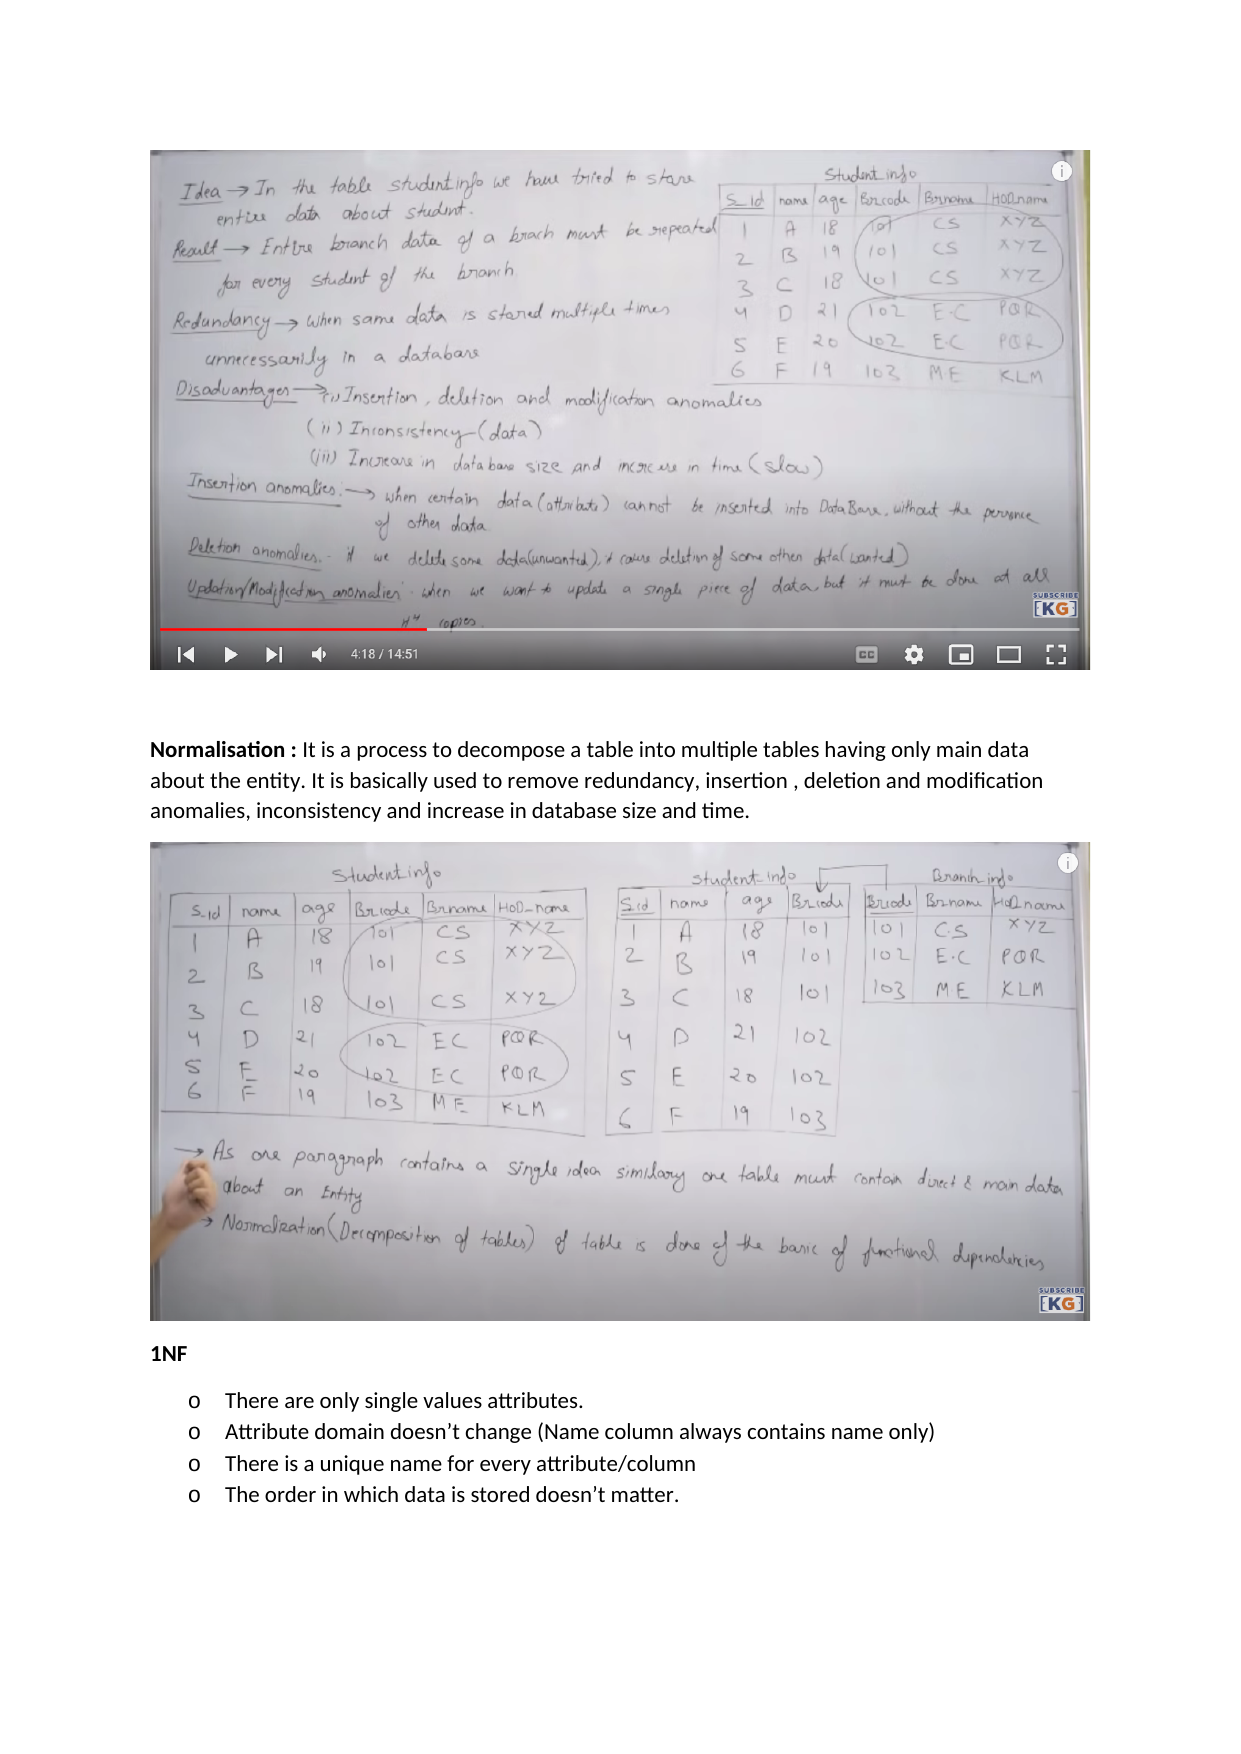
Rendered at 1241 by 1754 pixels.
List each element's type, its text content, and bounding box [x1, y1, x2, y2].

list There are only single values attributes. [187, 1386, 1090, 1415]
list There is a unique name for every attribute/column [187, 1449, 1090, 1478]
list The order in which data is stored doesn’t matter. [187, 1480, 1090, 1509]
picture [150, 842, 1091, 1321]
list Attribute domain doesn’t change (Name column always contains name only) [187, 1417, 1090, 1446]
text 1NF [150, 1339, 1090, 1367]
picture [150, 150, 1091, 670]
text Normalisation : It is a process to decompose a table into multiple tables having only main data about the entity. It is basically used to remove redundancy, insertion , deletion and modification anomalies, inconsistency and increase in database size and time. [150, 736, 1090, 824]
